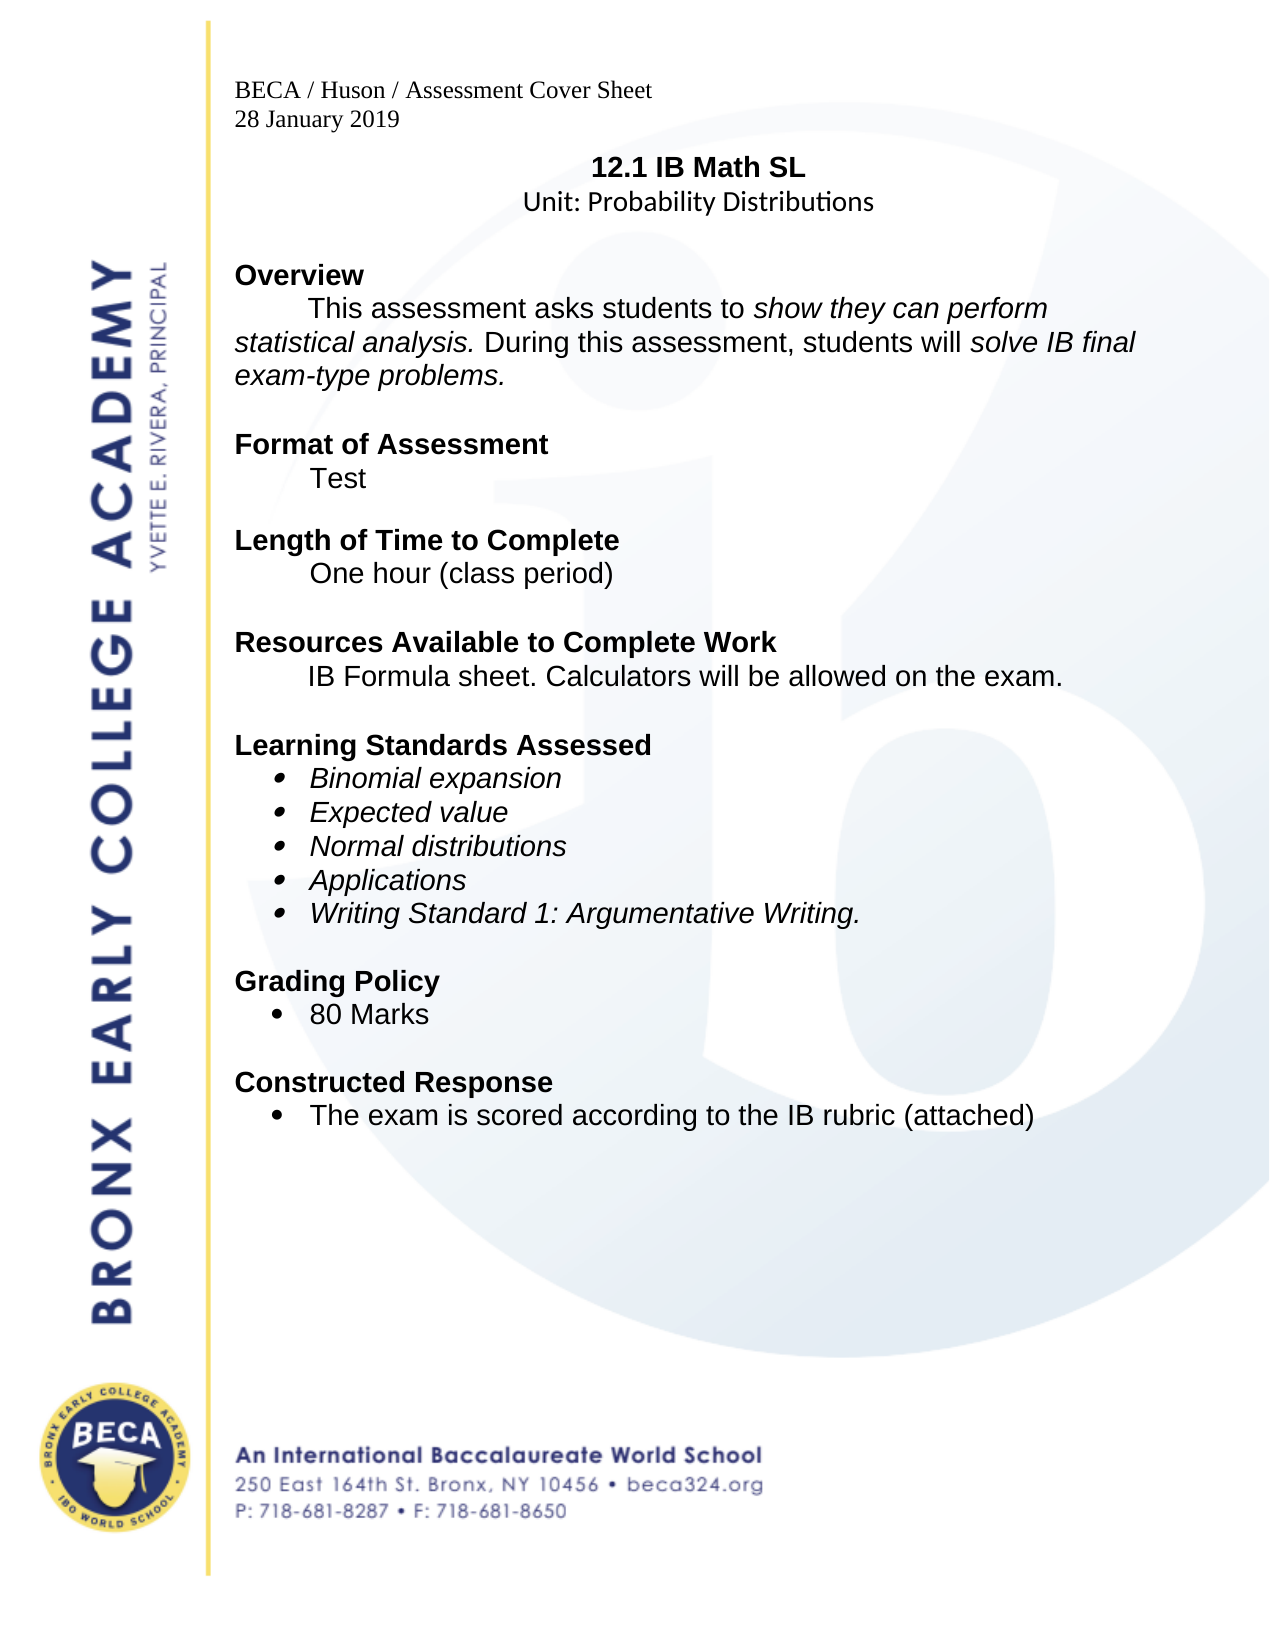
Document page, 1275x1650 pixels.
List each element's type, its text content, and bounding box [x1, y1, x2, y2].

list The exam is scored according to the IB rubric (attached) [272, 1098, 1162, 1132]
text Grading Policy [234, 964, 1162, 997]
text Test [272, 461, 1162, 494]
text Overview [234, 258, 1162, 291]
text 12.1 IB Math SL [234, 150, 1162, 183]
text Format of Assessment [234, 427, 1162, 461]
list Binomial expansion [272, 761, 1162, 795]
text Resources Available to Complete Work [234, 625, 1162, 659]
list Applications [272, 863, 1162, 896]
text Length of Time to Complete [234, 522, 1162, 556]
text Unit: Probability Distributions [234, 183, 1162, 219]
text Learning Standards Assessed [234, 728, 1162, 761]
list 80 Marks [272, 997, 1162, 1031]
text Constructed Response [234, 1064, 1162, 1098]
list Writing Standard 1: Argumentative Writing. [272, 896, 1162, 930]
list Normal distributions [272, 829, 1162, 863]
text This assessment asks students to show they can perform statistical analysis. During this assessment, students will solve IB final exam-type problems. [234, 291, 1162, 392]
list Expected value [272, 795, 1162, 829]
text One hour (class period) [234, 556, 1162, 589]
text IB Formula sheet. Calculators will be allowed on the exam. [234, 659, 1162, 692]
